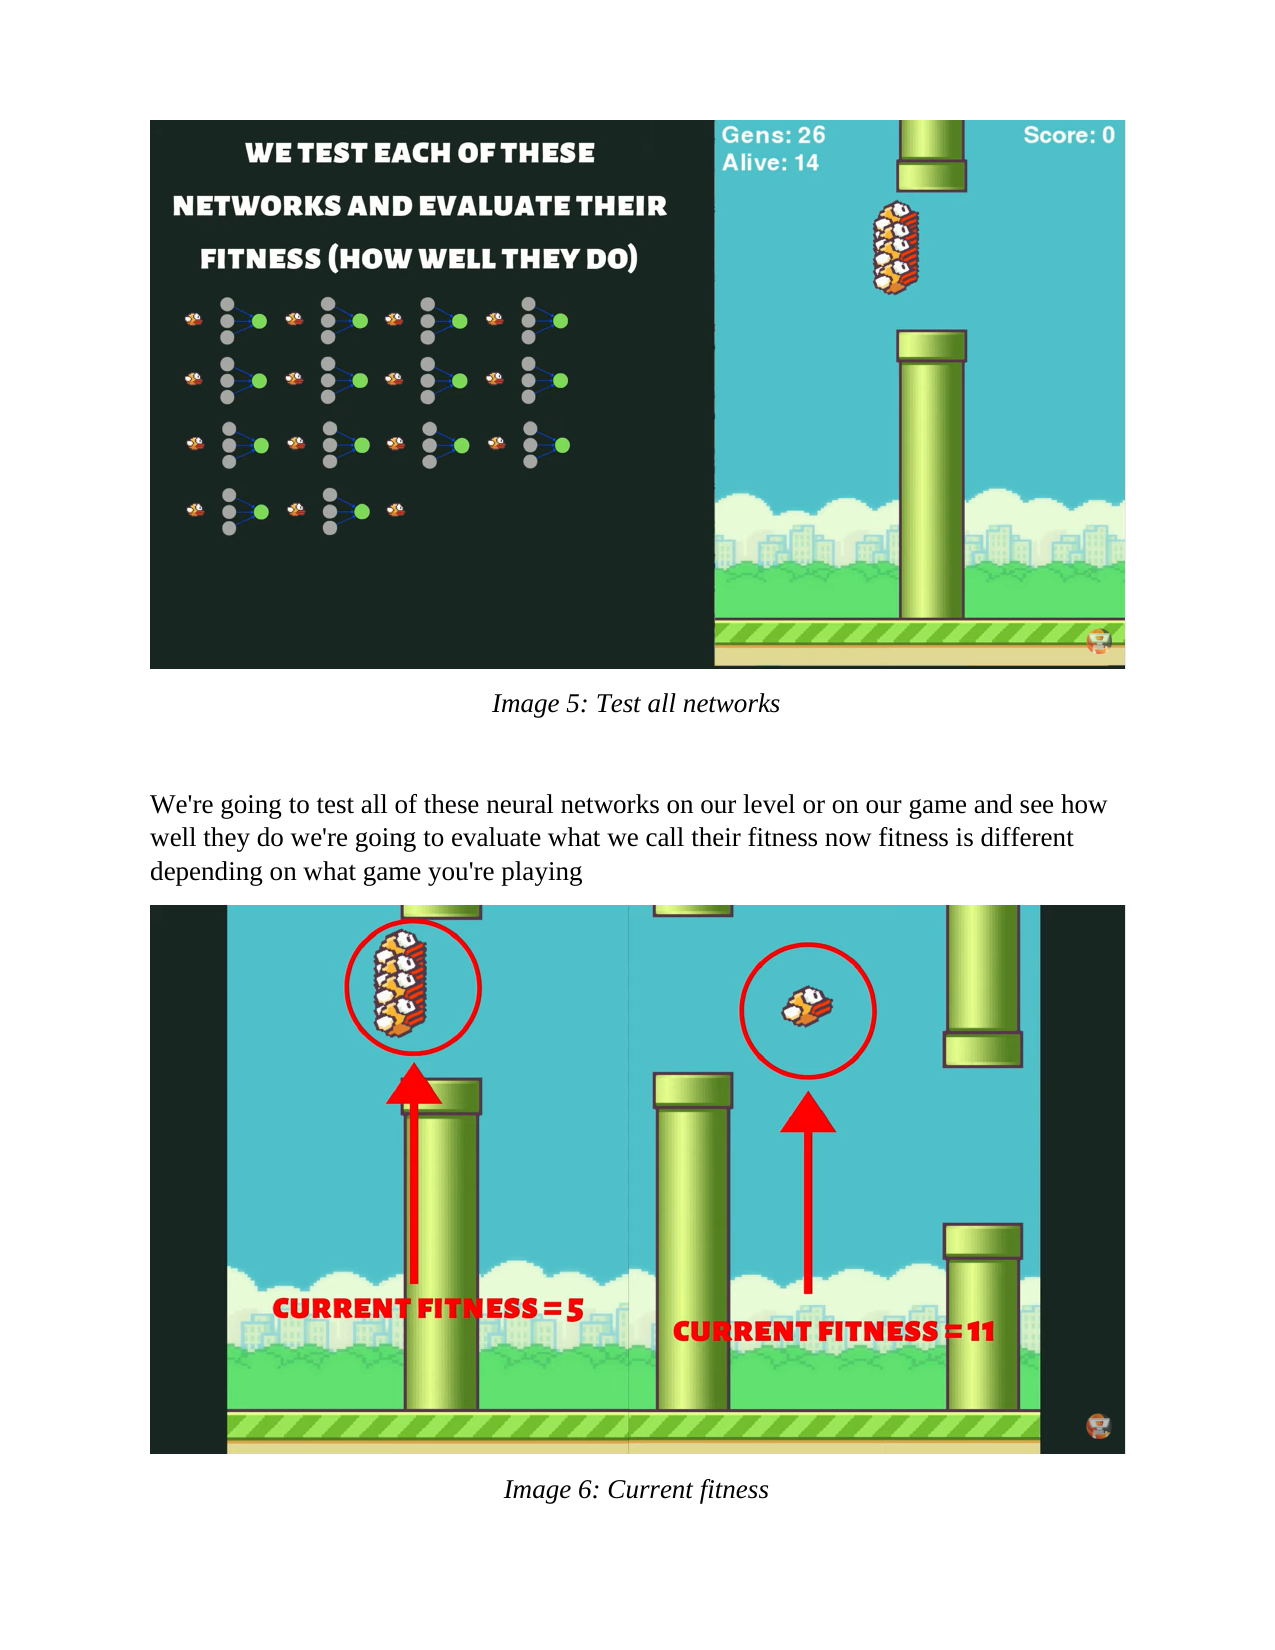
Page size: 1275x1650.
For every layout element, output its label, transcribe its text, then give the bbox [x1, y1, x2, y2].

text Image 6: Current fitness [150, 1473, 1125, 1504]
text We're going to test all of these neural networks on our level or on our game and see how well they do we're going to evaluate what we call their fitness now fitness is different depending on what game you're playing [150, 788, 1125, 886]
picture [150, 120, 1125, 669]
picture [150, 905, 1125, 1454]
text Image 5: Test all networks [150, 687, 1125, 719]
